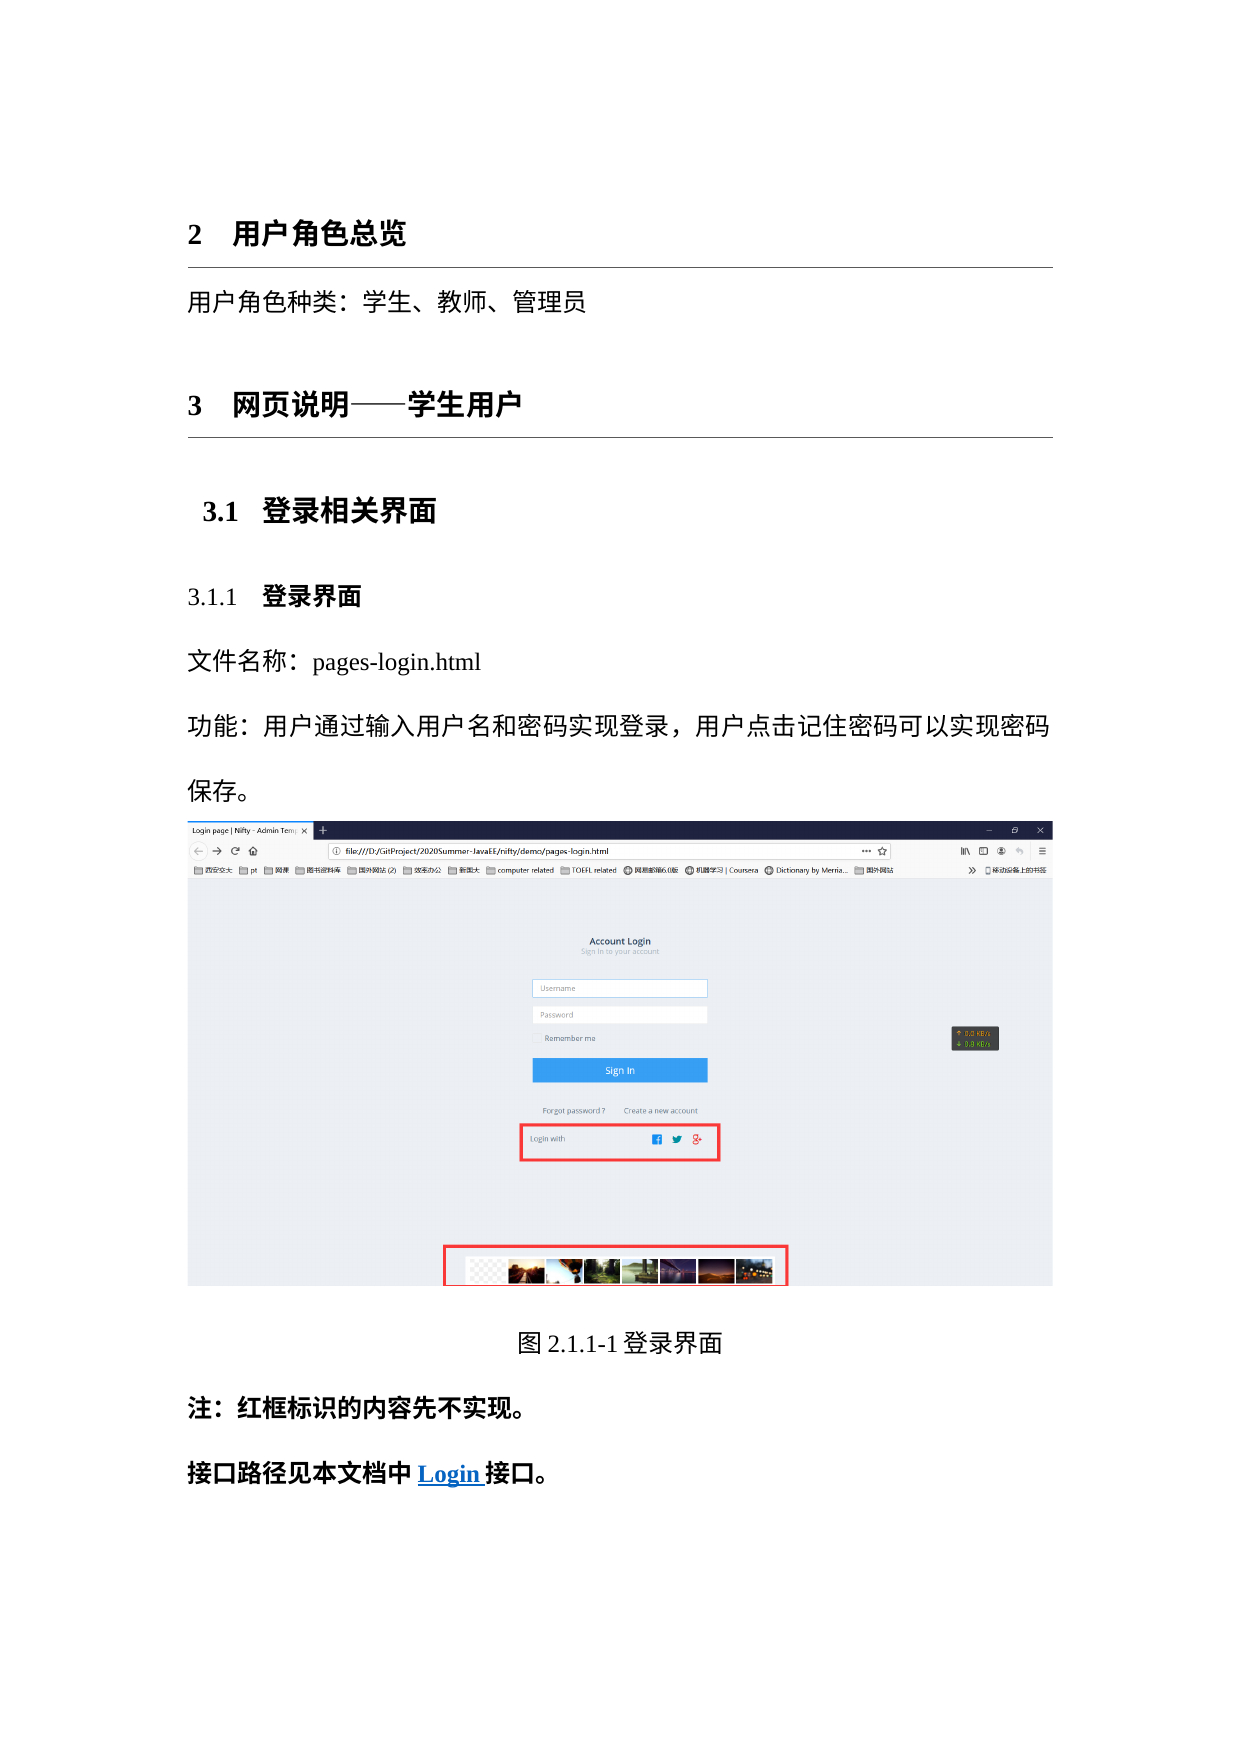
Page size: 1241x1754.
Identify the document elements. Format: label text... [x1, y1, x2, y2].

text 文件名称：pages-login.html [187, 627, 1053, 692]
text 功能：用户通过输入用户名和密码实现登录，用户点击记住密码可以实现密码保存。 [187, 692, 1053, 821]
text 接口路径见本文档中Login接口。 [187, 1439, 1053, 1504]
text 注：红框标识的内容先不实现。 [187, 1374, 1053, 1439]
subtitle 登录界面 [187, 562, 1053, 627]
subtitle 用户角色总览 [187, 199, 1053, 268]
text 用户角色种类：学生、教师、管理员 [187, 268, 1053, 333]
text 图2.1.1-1登录界面 [187, 1309, 1053, 1374]
subtitle 登录相关界面 [202, 476, 1053, 541]
subtitle 网页说明——学生用户 [187, 370, 1053, 438]
picture [187, 821, 1053, 1286]
